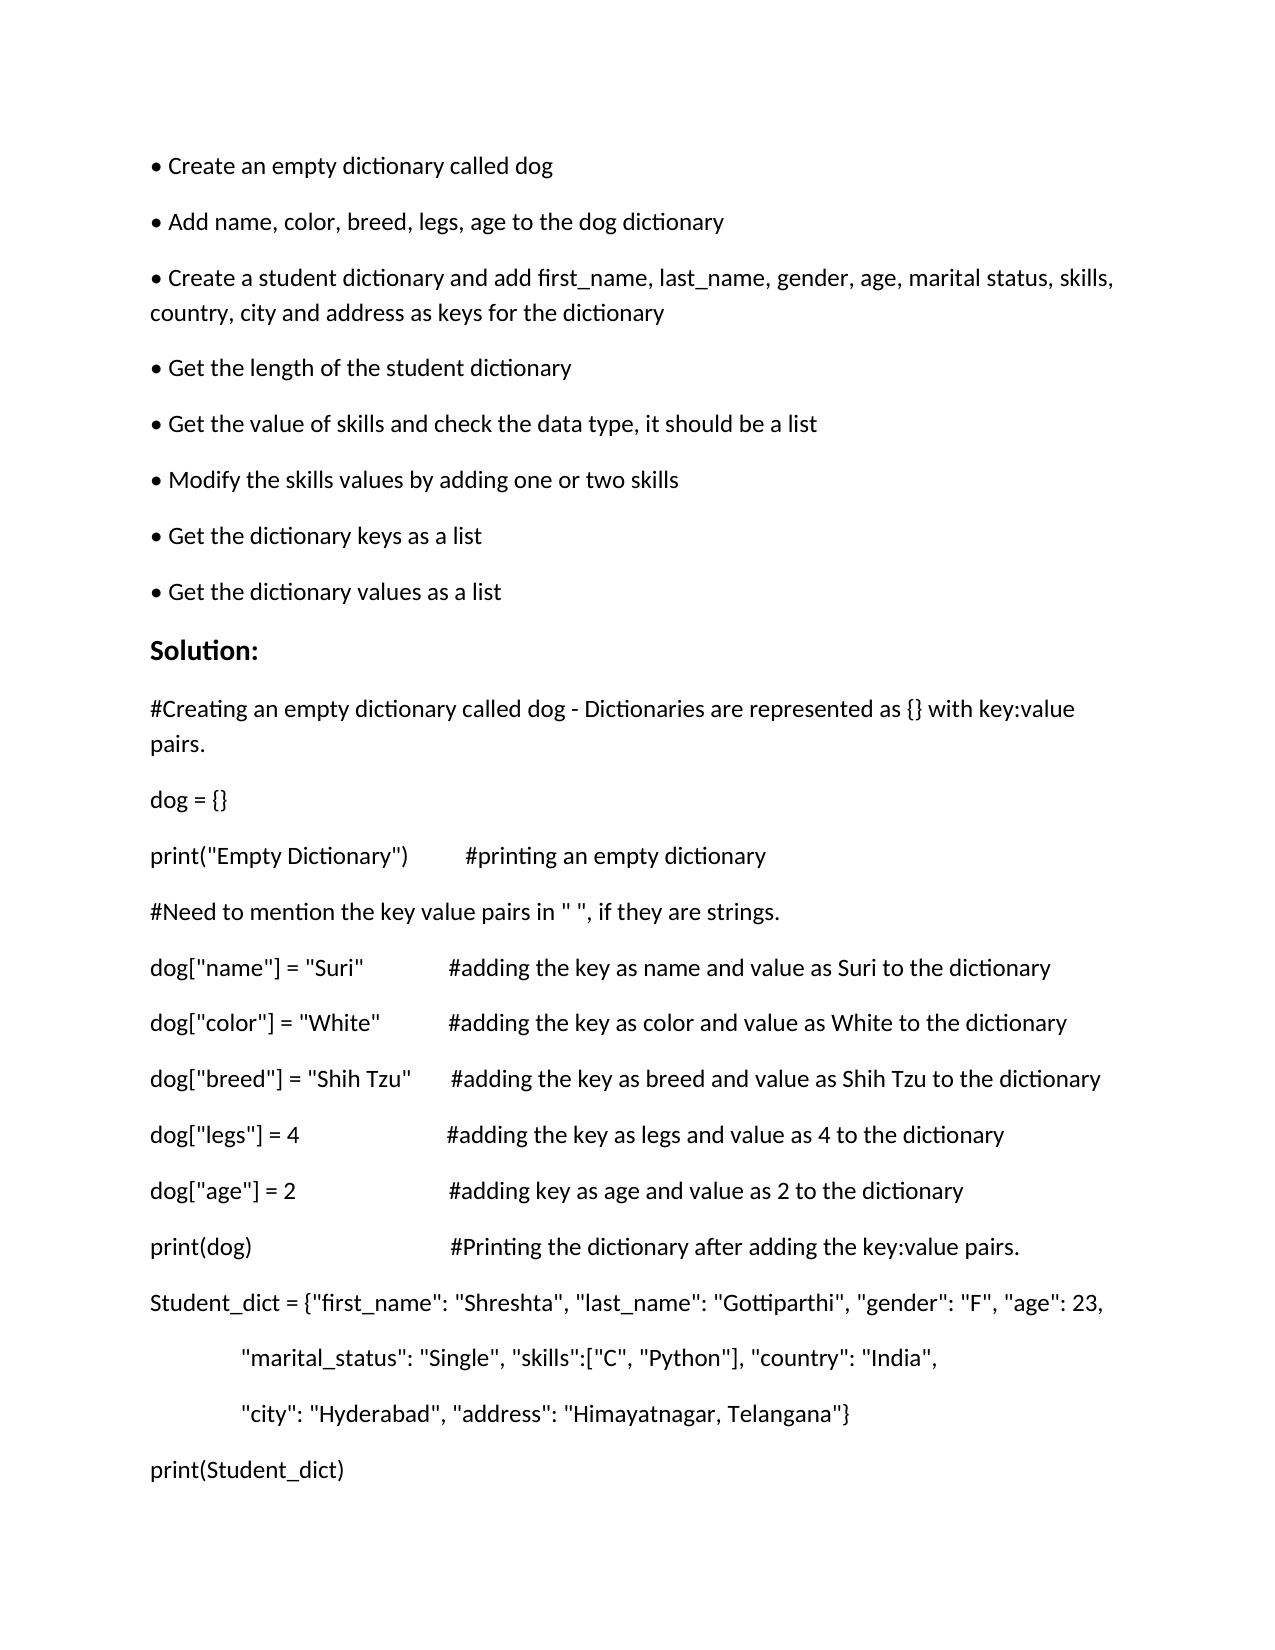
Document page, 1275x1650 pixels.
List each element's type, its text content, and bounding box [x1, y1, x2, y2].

text print(dog) #Printing the dictionary after adding the key:value pairs. [150, 1231, 1125, 1261]
text dog["color"] = "White" #adding the key as color and value as White to the dictionary [150, 1008, 1125, 1038]
text dog["legs"] = 4 #adding the key as legs and value as 4 to the dictionary [150, 1119, 1125, 1150]
text • Get the dictionary keys as a list [150, 520, 1125, 551]
text dog["breed"] = "Shih Tzu" #adding the key as breed and value as Shih Tzu to the dictionary [150, 1063, 1125, 1094]
text • Get the value of skills and check the data type, it should be a list [150, 408, 1125, 439]
text "marital_status": "Single", "skills":["C", "Python"], "country": "India", [150, 1343, 1125, 1373]
text • Create an empty dictionary called dog [150, 150, 1125, 181]
text print("Empty Dictionary") #printing an empty dictionary [150, 840, 1125, 871]
text #Creating an empty dictionary called dog - Dictionaries are represented as {} with key:value pairs. [150, 693, 1125, 759]
text print(Student_dict) [150, 1454, 1125, 1485]
text dog = {} [150, 784, 1125, 815]
text dog["age"] = 2 #adding key as age and value as 2 to the dictionary [150, 1175, 1125, 1206]
text #Need to mention the key value pairs in " ", if they are strings. [150, 896, 1125, 926]
text • Get the dictionary values as a list [150, 576, 1125, 606]
text • Modify the skills values by adding one or two skills [150, 464, 1125, 495]
text "city": "Hyderabad", "address": "Himayatnagar, Telangana"} [150, 1398, 1125, 1429]
text dog["name"] = "Suri" #adding the key as name and value as Suri to the dictionary [150, 952, 1125, 982]
text Solution: [150, 632, 1125, 667]
text • Add name, color, breed, legs, age to the dog dictionary [150, 206, 1125, 236]
text • Get the length of the student dictionary [150, 352, 1125, 383]
text Student_dict = {"first_name": "Shreshta", "last_name": "Gottiparthi", "gender": "F", "age": 23, [150, 1287, 1125, 1317]
text • Create a student dictionary and add first_name, last_name, gender, age, marital status, skills, country, city and address as keys for the dictionary [150, 262, 1125, 327]
